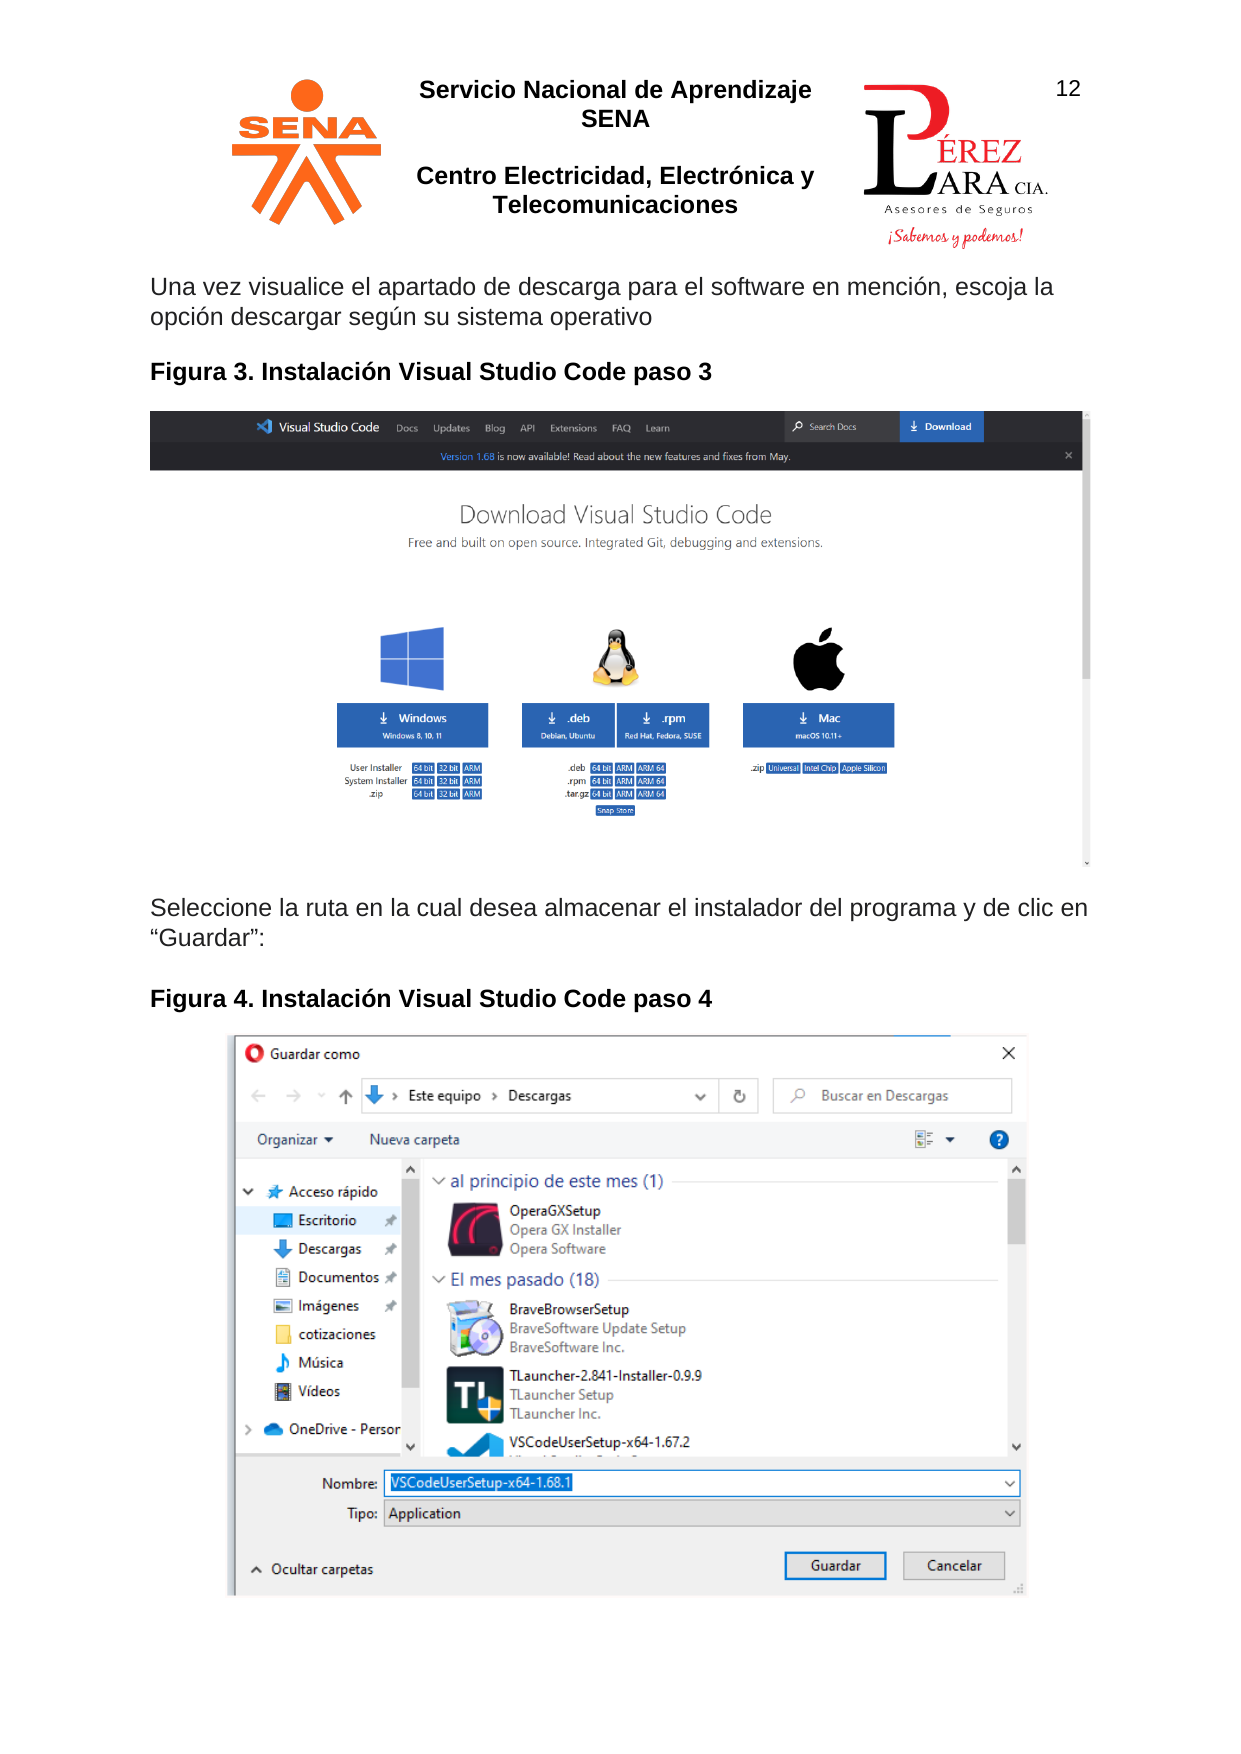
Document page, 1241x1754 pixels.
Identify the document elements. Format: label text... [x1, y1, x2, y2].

text Figura 3. Instalación Visual Studio Code paso 3 [150, 357, 1090, 386]
text Seleccione la ruta en la cual desea almacenar el instalador del programa y de clic en “Guardar”: [150, 893, 1090, 952]
text Figura 4. Instalación Visual Studio Code paso 4 [150, 984, 1090, 1013]
picture [857, 75, 1052, 264]
picture [150, 411, 1091, 867]
text Una vez visualice el apartado de descarga para el software en mención, escoja la opción descargar según su sistema operativo [150, 271, 1090, 331]
picture [225, 1033, 1029, 1598]
picture [231, 79, 382, 226]
